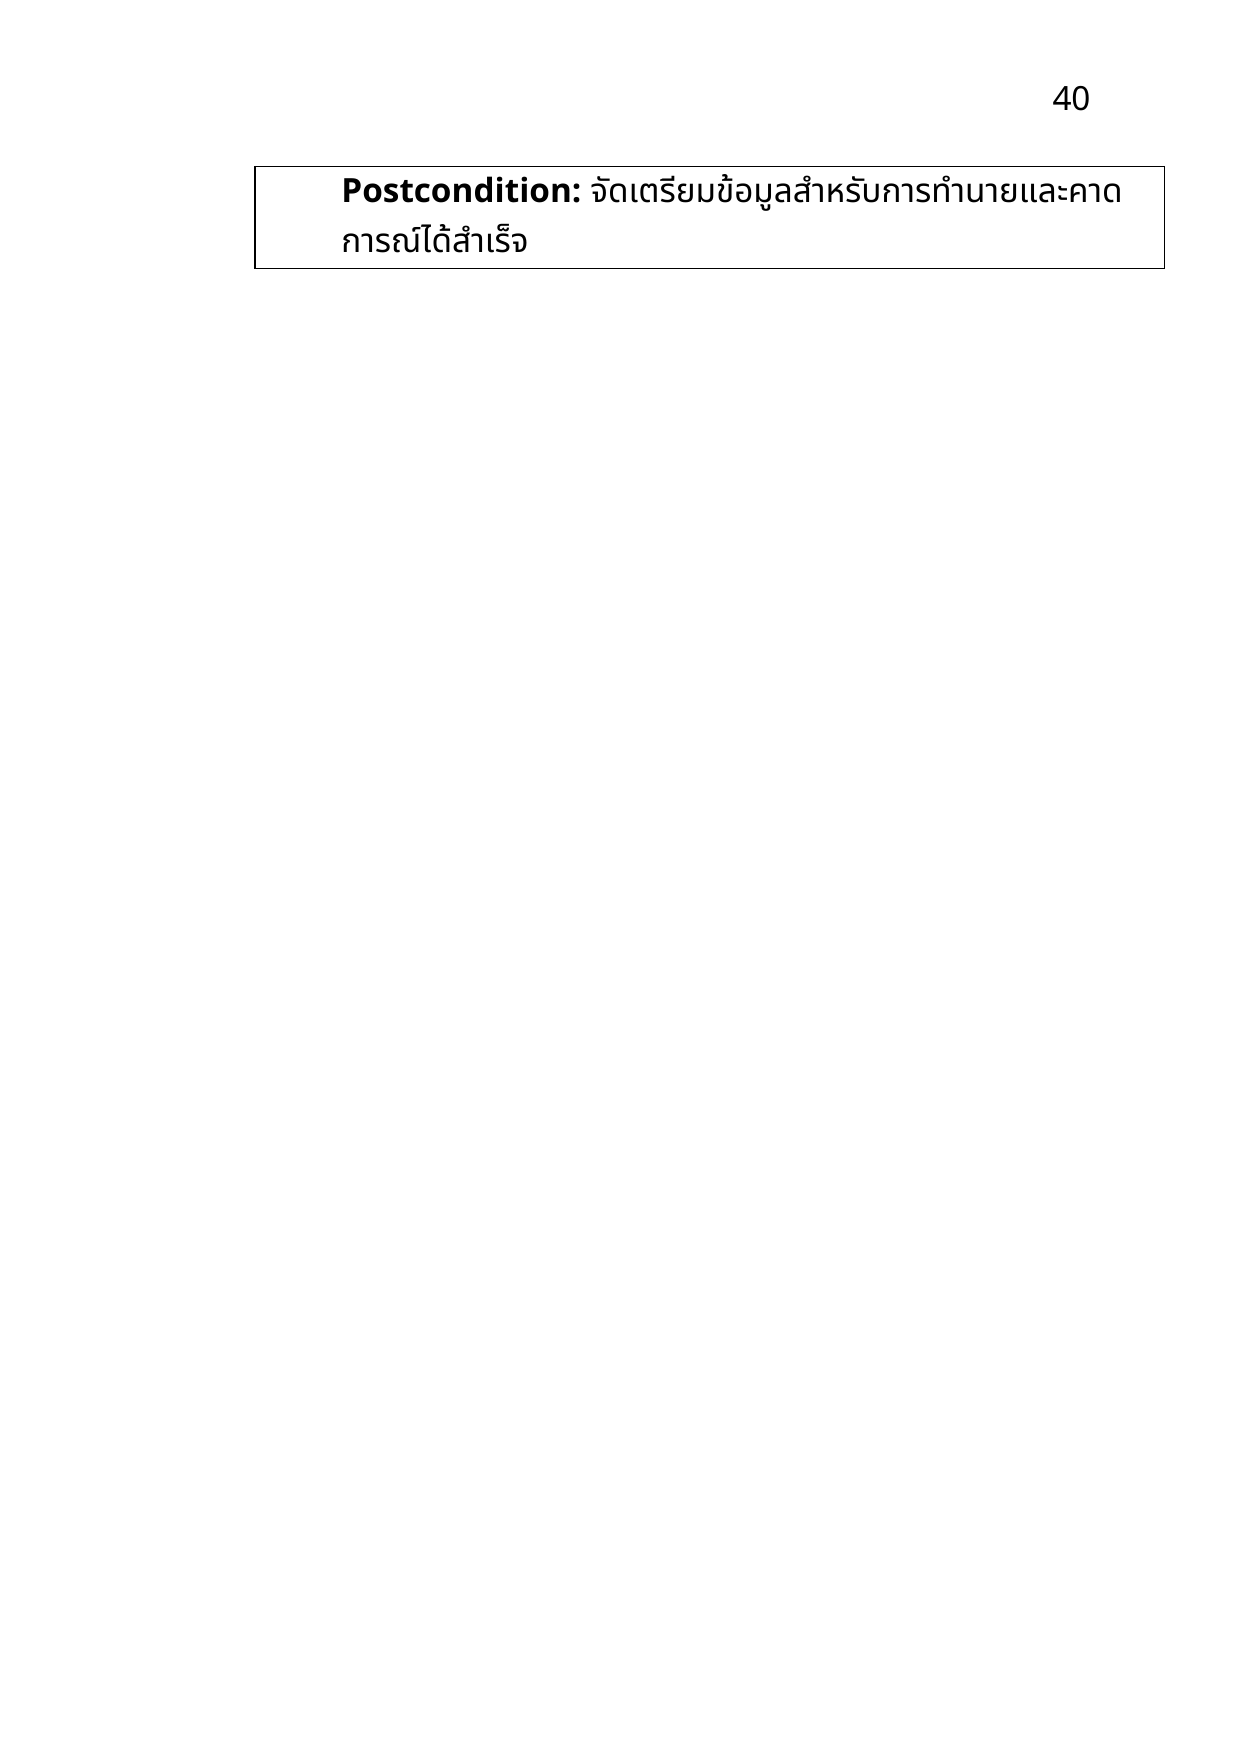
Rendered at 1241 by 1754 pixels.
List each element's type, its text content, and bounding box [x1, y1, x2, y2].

table_cell Postcondition: จัดเตรียมข้อมูลสำหรับการทำนายและคาดการณ์ได้สำเร็จ [256, 167, 1164, 268]
